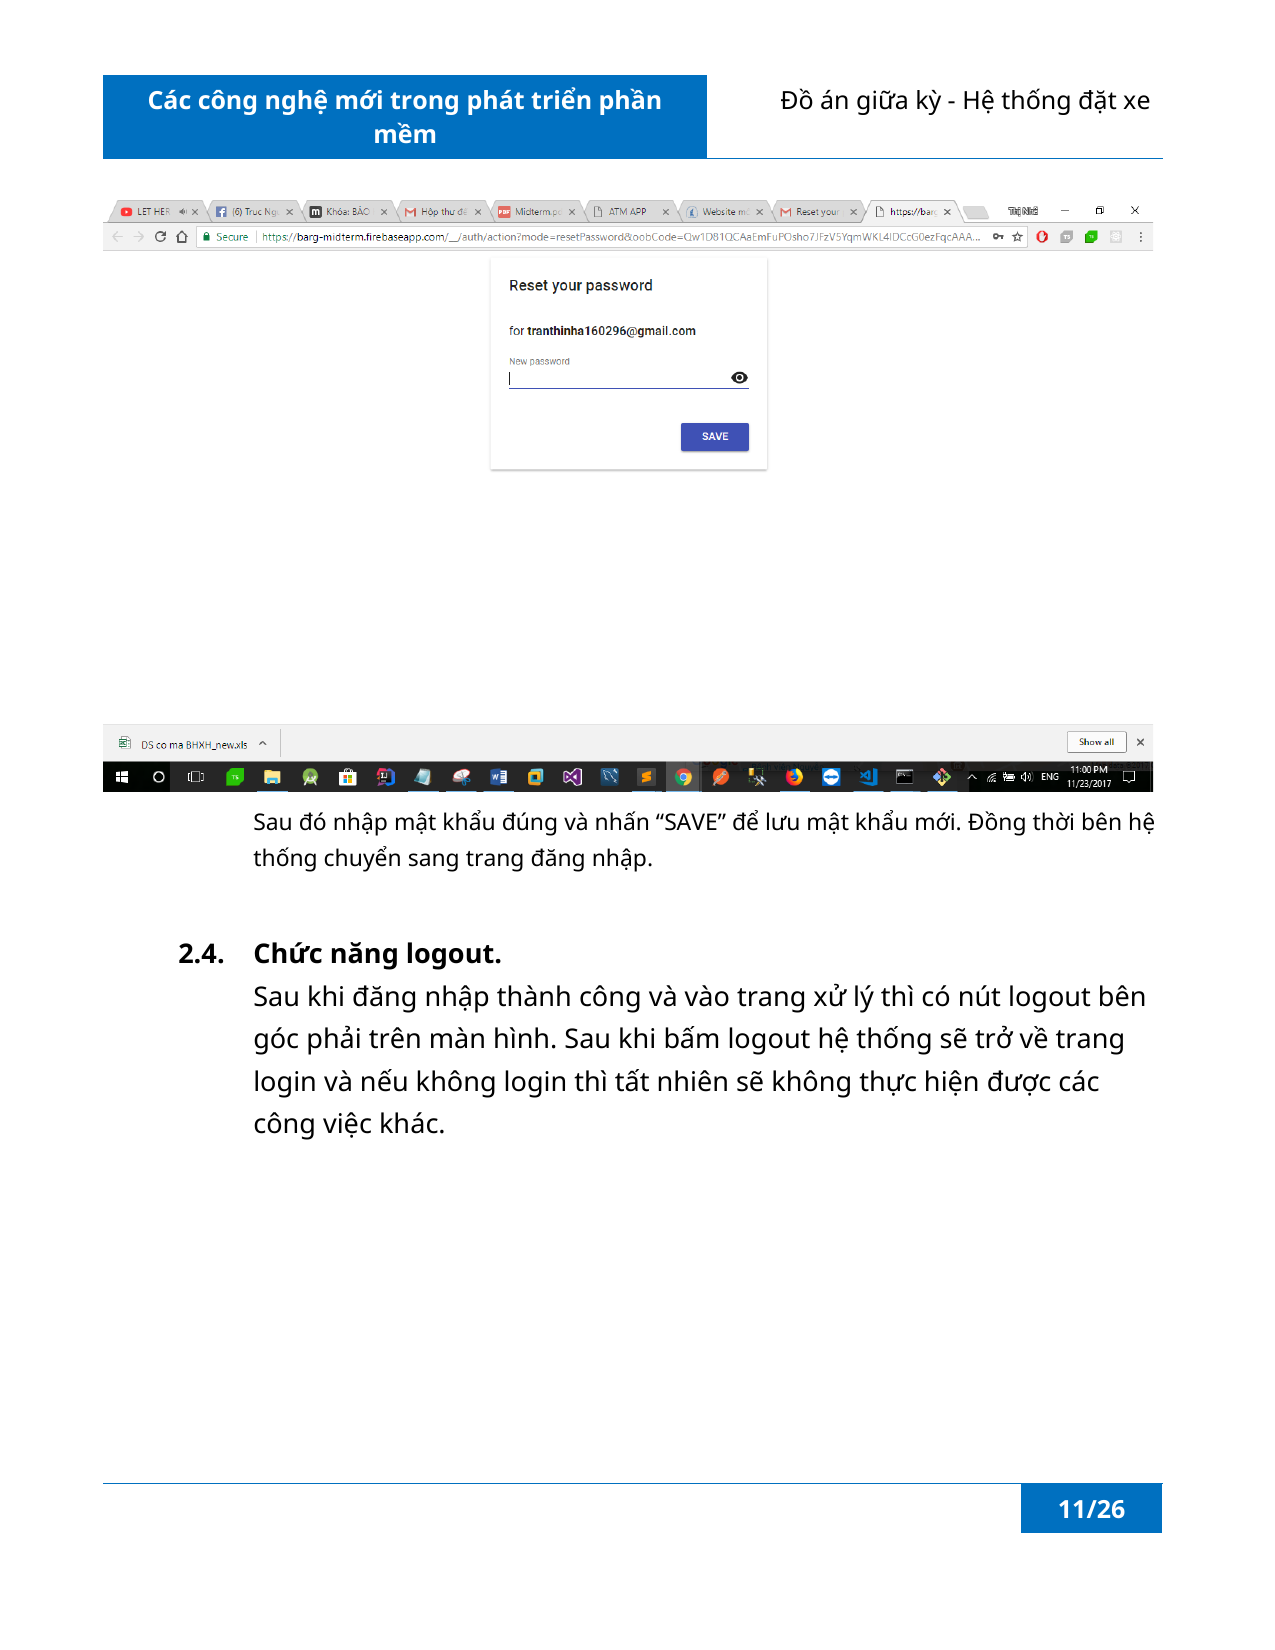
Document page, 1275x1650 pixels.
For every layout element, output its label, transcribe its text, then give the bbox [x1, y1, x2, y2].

list Sau khi đăng nhập thành công và vào trang xử lý thì có nút logout bên góc phải trên màn hình. Sau khi bấm logout hệ thống sẽ trở về trang login và nếu không login thì tất nhiên sẽ không thực hiện được các công việc khác. [253, 977, 1162, 1141]
picture [103, 200, 1154, 792]
list Chức năng logout. [178, 935, 1162, 972]
text Sau đó nhập mật khẩu đúng và nhấn “SAVE” để lưu mật khẩu mới. Đồng thời bên hệ thống chuyển sang trang đăng nhập. [253, 806, 1162, 873]
